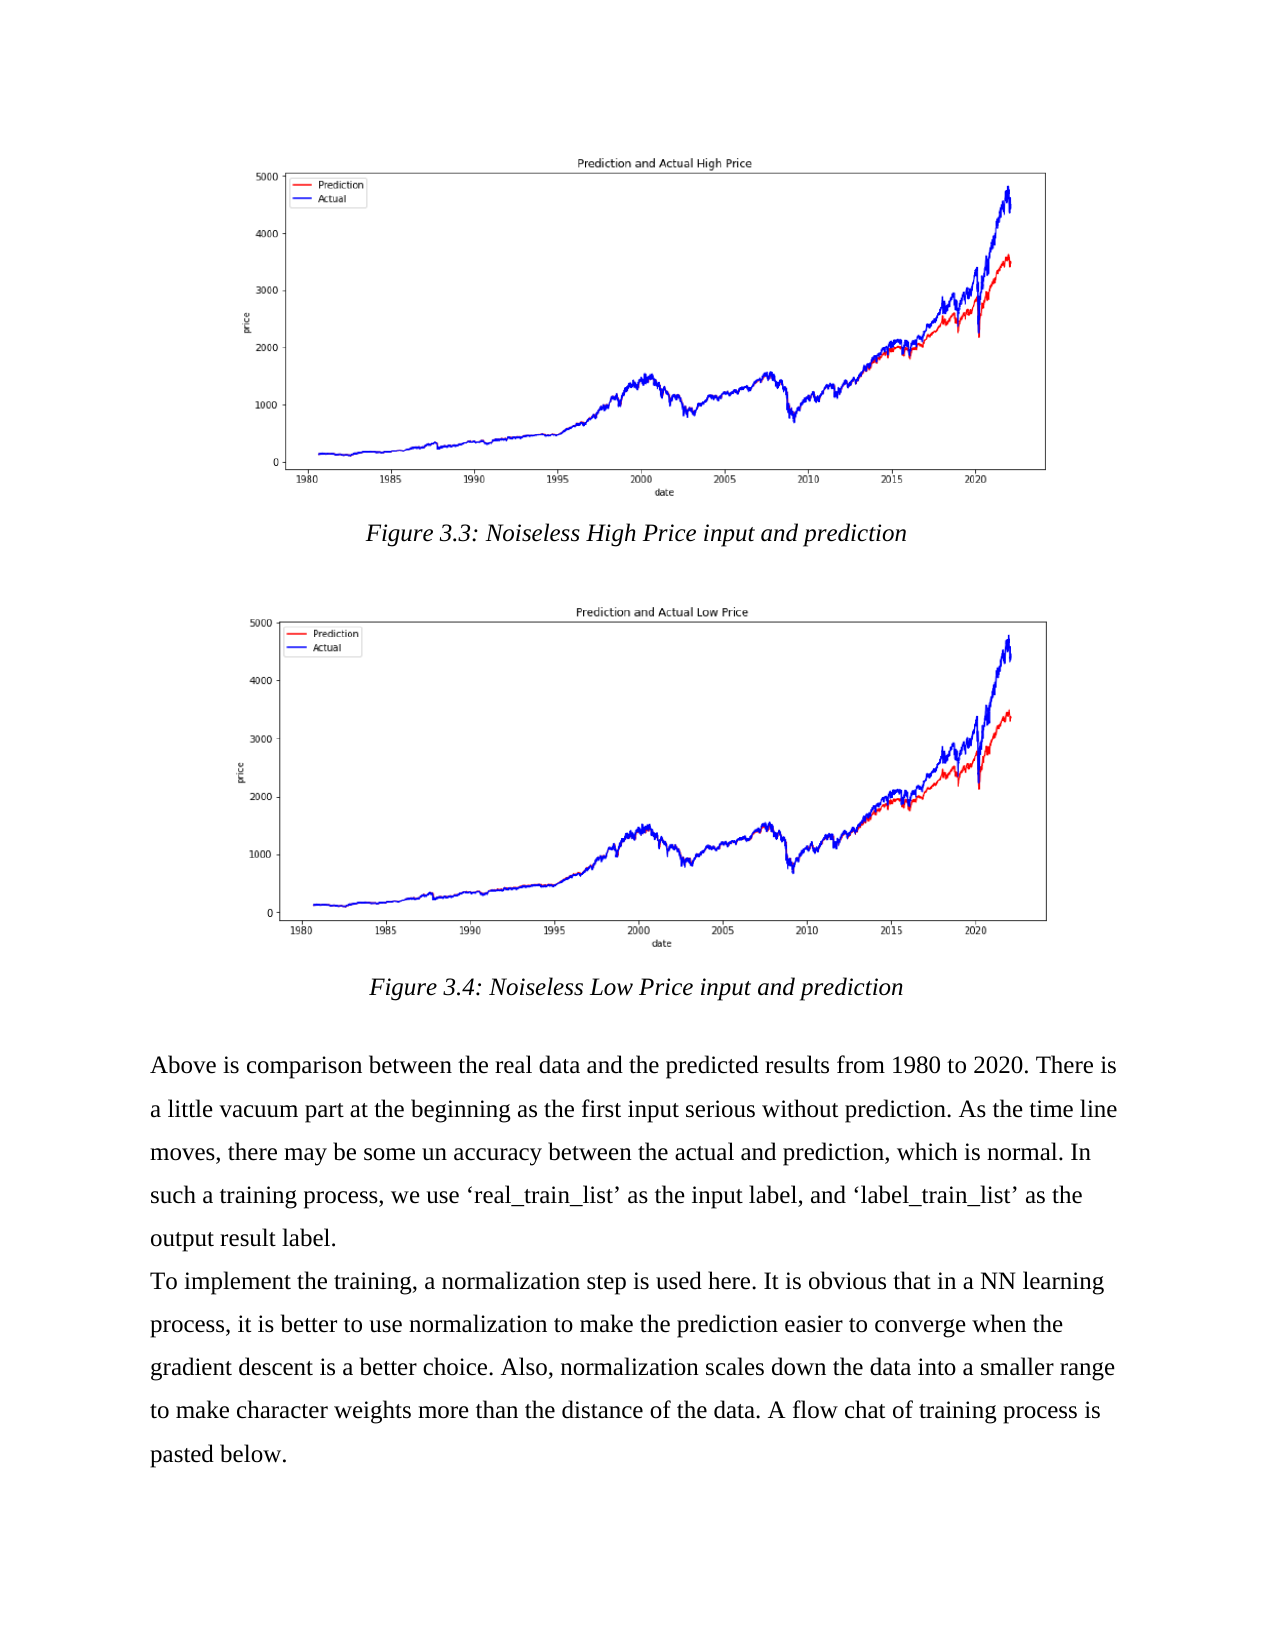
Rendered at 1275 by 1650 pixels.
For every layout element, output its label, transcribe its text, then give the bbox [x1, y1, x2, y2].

picture [214, 602, 1061, 960]
picture [223, 150, 1052, 506]
text To implement the training, a normalization step is used here. It is obvious that in a NN learning process, it is better to use normalization to make the prediction easier to converge when the gradient descent is a better choice. Also, normalization scales down the data into a smaller range to make character weights more than the distance of the data. A flow chat of training process is pasted below. [150, 1266, 1125, 1467]
text Above is comparison between the real data and the predicted results from 1980 to 2020. There is a little vacuum part at the beginning as the first input serious without prediction. As the time line moves, there may be some un accuracy between the actual and prediction, which is normal. In such a training process, we use ‘real_train_list’ as the input label, and ‘label_train_list’ as the output result label. [150, 1051, 1125, 1252]
text Figure 3.3: Noiseless High Price input and prediction [150, 518, 1125, 547]
text Figure 3.4: Noiseless Low Price input and prediction [150, 972, 1125, 1001]
